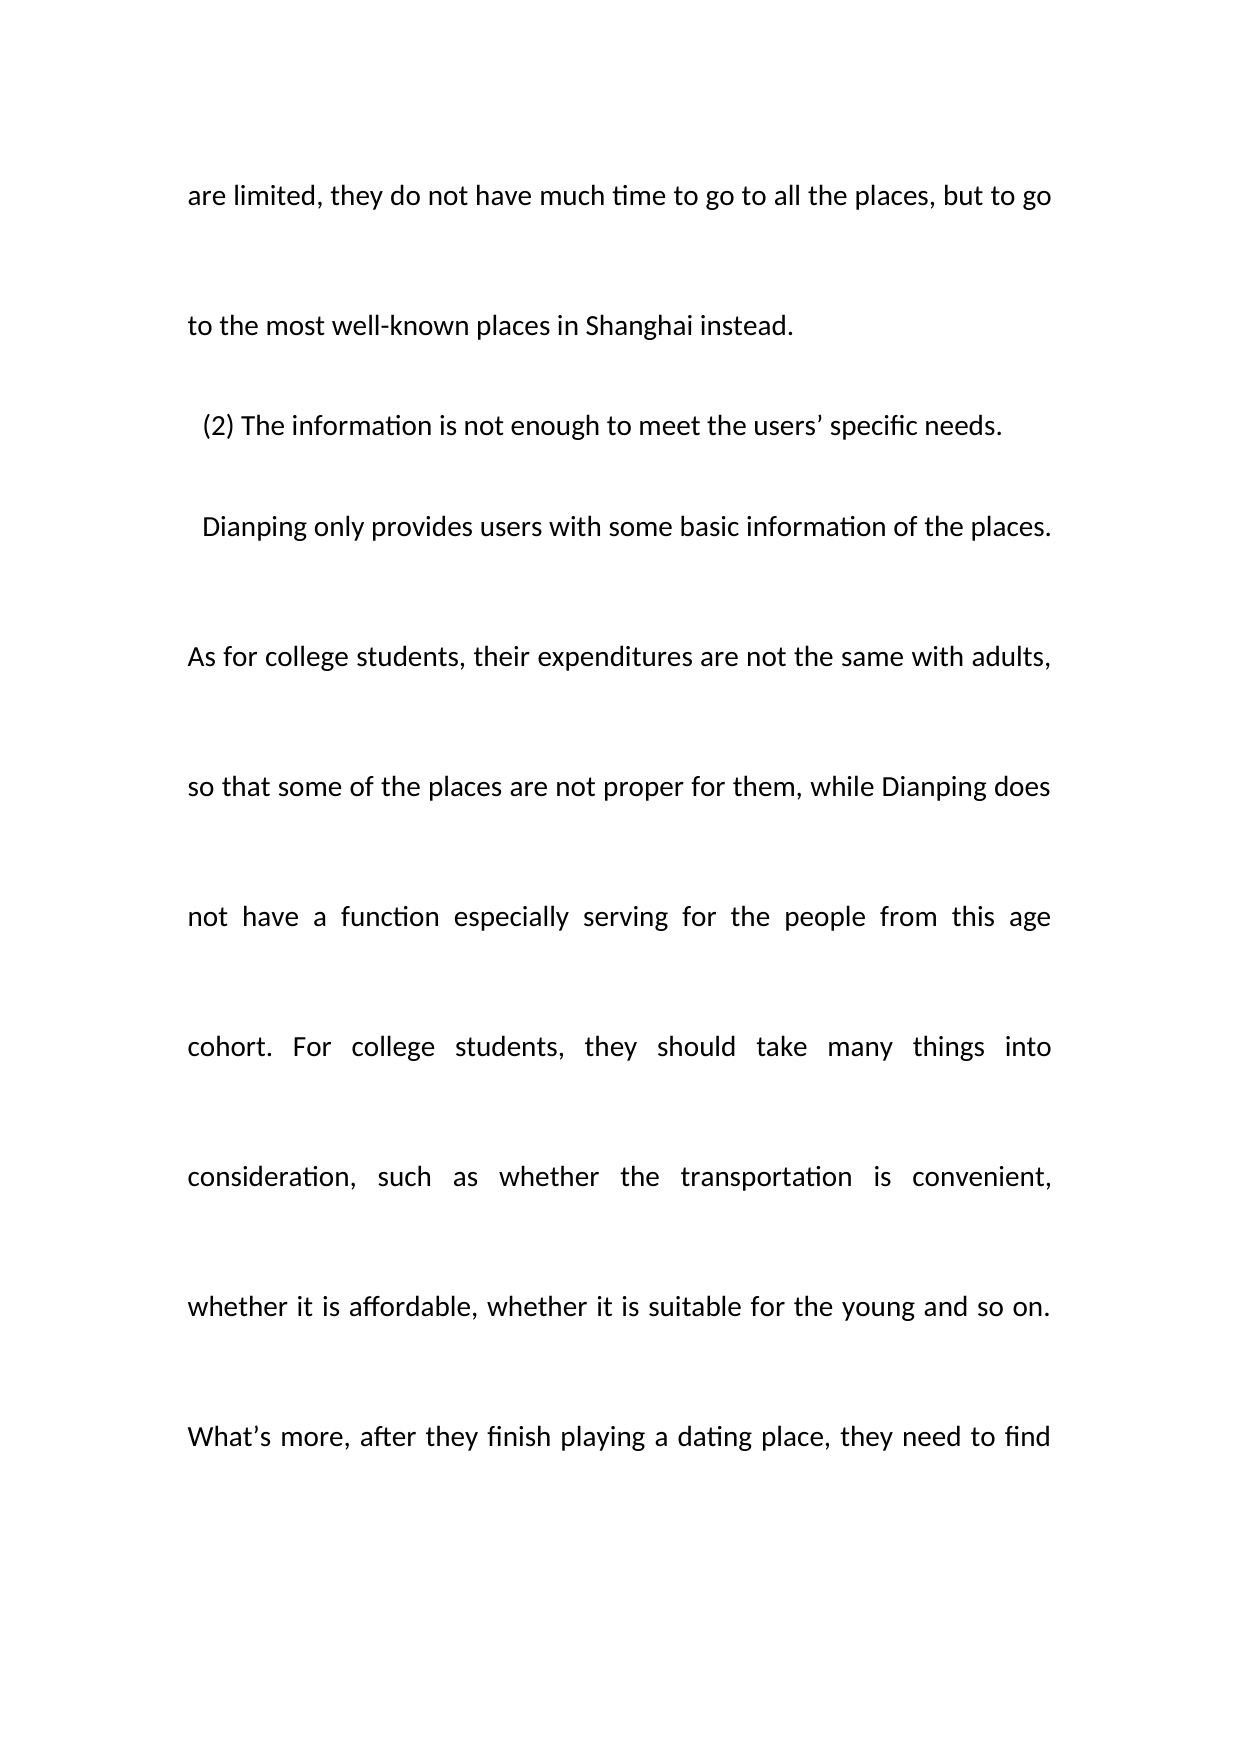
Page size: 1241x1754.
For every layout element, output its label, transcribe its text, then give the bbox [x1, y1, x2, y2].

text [187, 162, 1053, 357]
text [187, 493, 1053, 1468]
text (2) The information is not enough to meet the users’ specific needs. [187, 393, 1053, 458]
